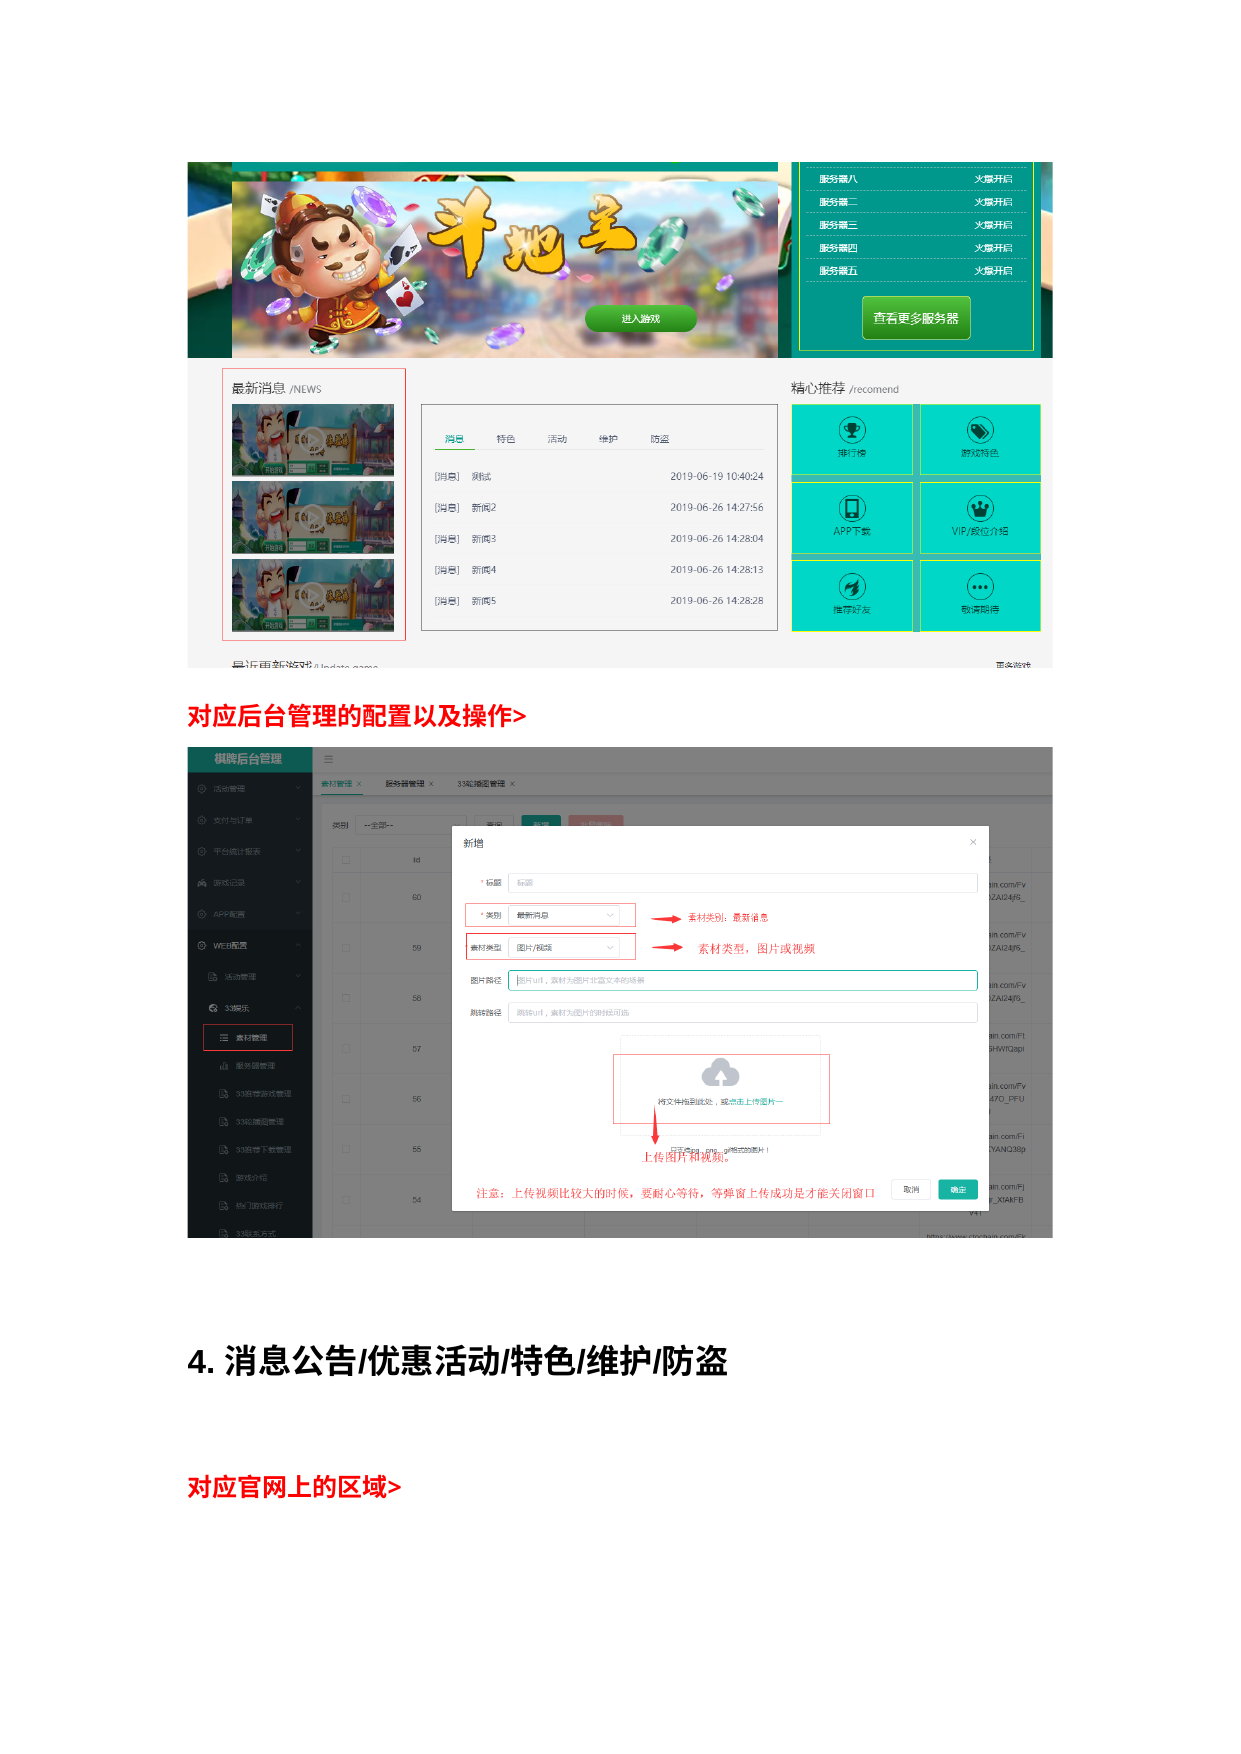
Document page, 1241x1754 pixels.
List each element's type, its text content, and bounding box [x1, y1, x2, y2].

text 对应后台管理的配置以及操作> [187, 682, 1053, 747]
picture [187, 747, 1053, 1238]
subtitle 4. 消息公告/优惠活动/特色/维护/防盗 [187, 1327, 1053, 1392]
text 对应官网上的区域> [187, 1453, 1053, 1518]
picture [187, 162, 1053, 668]
